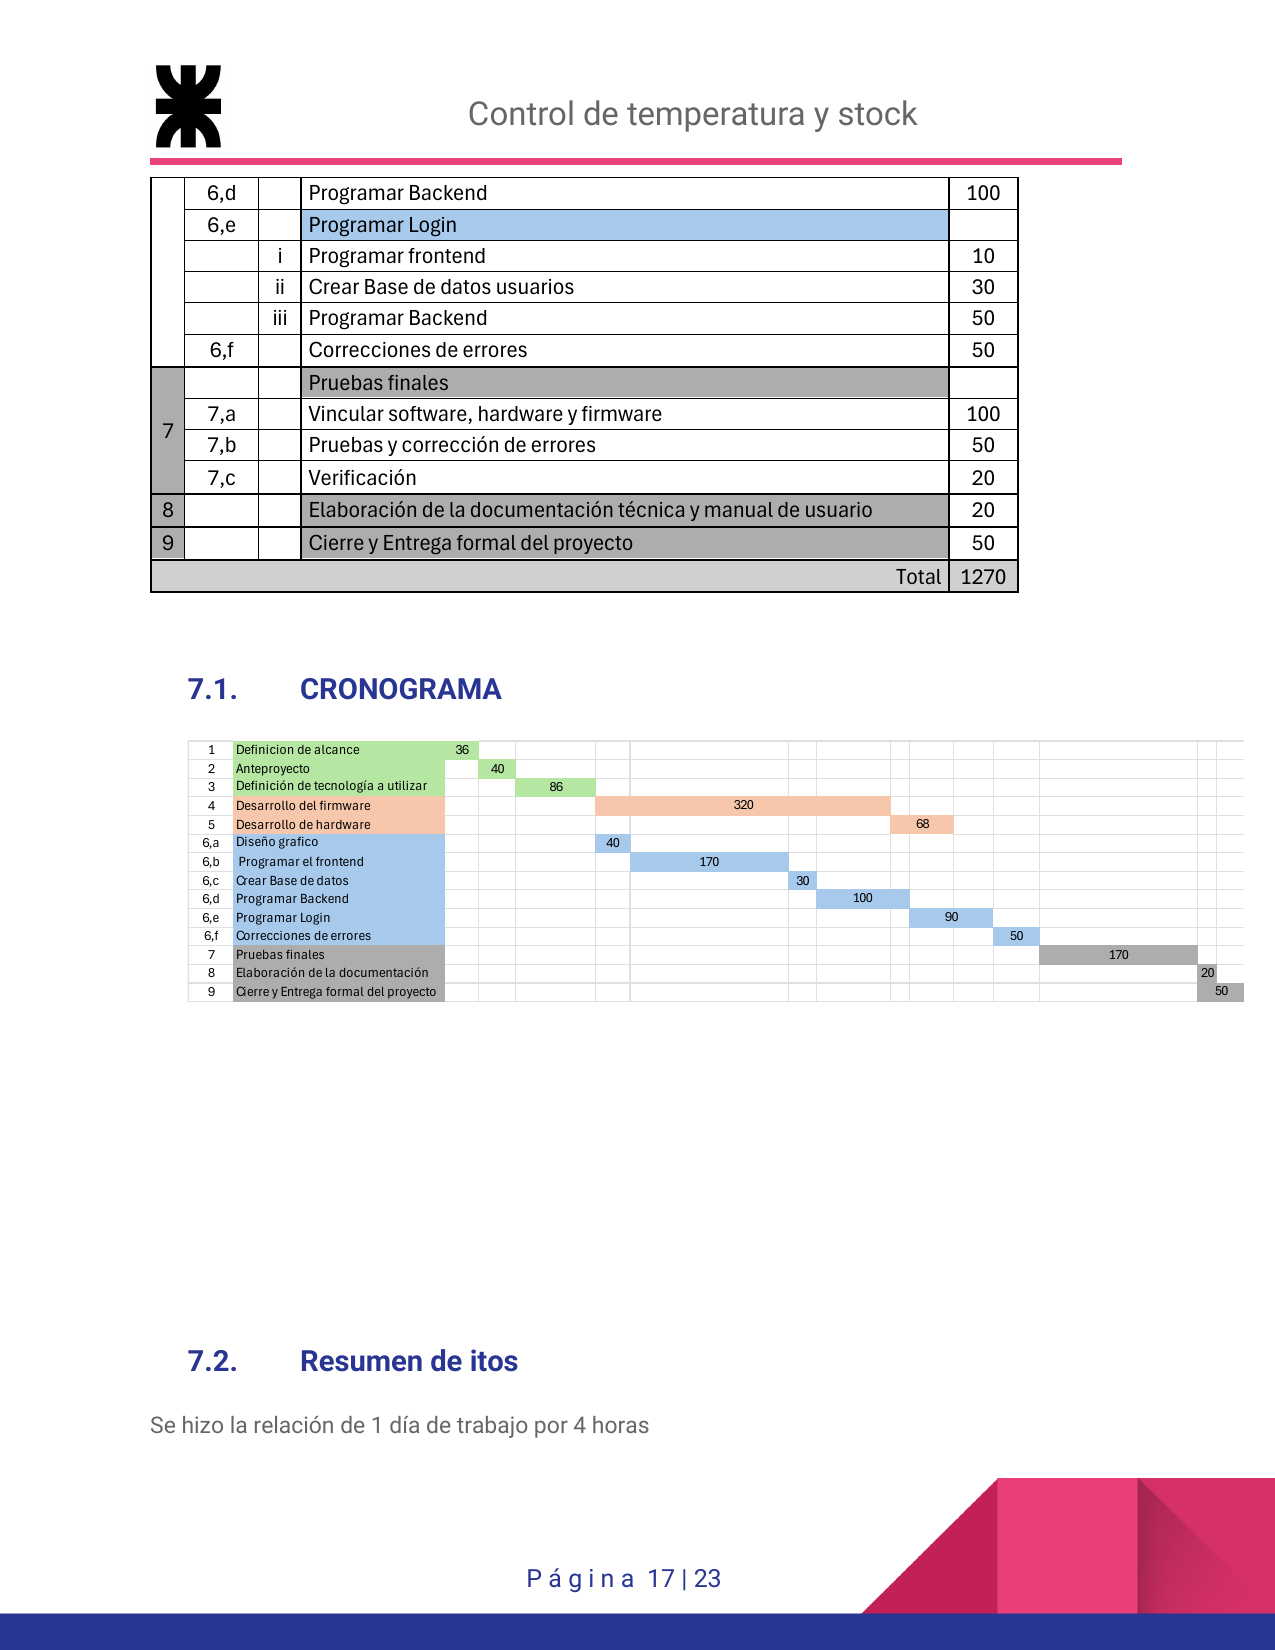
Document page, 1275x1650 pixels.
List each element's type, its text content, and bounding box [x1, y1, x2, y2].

table_cell 9 [152, 528, 184, 558]
table_cell 50 [950, 303, 1017, 333]
table_cell i [259, 241, 300, 271]
table_cell 7 [152, 368, 184, 493]
table_cell 6,d [185, 178, 258, 208]
table_cell 20 [950, 461, 1017, 493]
table_cell 1270 [950, 561, 1017, 591]
table_cell Programar Backend [302, 178, 948, 208]
table_cell Programar Backend [302, 303, 948, 333]
table_cell Crear Base de datos usuarios [302, 272, 948, 302]
table_cell 6,f [185, 335, 258, 366]
table_cell 6,e [185, 210, 258, 240]
table_cell [185, 528, 258, 558]
text Se hizo la relación de 1 día de trabajo por 4 horas [150, 1412, 1125, 1439]
table_cell [259, 210, 300, 240]
table_cell Cierre y Entrega formal del proyecto [302, 528, 948, 558]
table_cell Verificación [302, 461, 948, 493]
table_cell 50 [950, 430, 1017, 460]
table_cell Pruebas y corrección de errores [302, 430, 948, 460]
subtitle CRONOGRAMA [187, 672, 1125, 706]
table_cell Programar Login [302, 210, 948, 240]
picture [150, 158, 1122, 165]
table_cell [185, 368, 258, 397]
table_cell iii [259, 303, 300, 333]
table_cell 7,c [185, 461, 258, 493]
table_cell [950, 368, 1017, 397]
table_cell [259, 430, 300, 460]
picture [0, 1476, 1275, 1650]
table_cell [259, 178, 300, 208]
table_cell [259, 368, 300, 397]
subtitle Resumen de itos [187, 1344, 1125, 1378]
table_cell [259, 495, 300, 526]
table_cell [185, 272, 258, 302]
table_cell Vincular software, hardware y firmware [302, 399, 948, 429]
table_cell 50 [950, 335, 1017, 366]
table_cell 30 [950, 272, 1017, 302]
table_cell [185, 495, 258, 526]
table_cell 7,a [185, 399, 258, 429]
table_cell [185, 241, 258, 271]
picture [150, 64, 226, 149]
table_cell ii [259, 272, 300, 302]
table_cell 20 [950, 495, 1017, 526]
table_cell 100 [950, 399, 1017, 429]
table_cell 50 [950, 528, 1017, 558]
table_cell Pruebas finales [302, 368, 948, 397]
table_cell 100 [950, 178, 1017, 208]
table_cell 8 [152, 495, 184, 526]
table_cell [950, 210, 1017, 240]
table_cell Correcciones de errores [302, 335, 948, 366]
table_cell Elaboración de la documentación técnica y manual de usuario [302, 495, 948, 526]
table_cell Programar frontend [302, 241, 948, 271]
table_cell 10 [950, 241, 1017, 271]
table_cell 7,b [185, 430, 258, 460]
table_cell [259, 399, 300, 429]
table_cell [259, 528, 300, 558]
table_cell Total [152, 561, 948, 591]
table_cell [185, 303, 258, 333]
table_cell [259, 335, 300, 366]
table_cell [259, 461, 300, 493]
